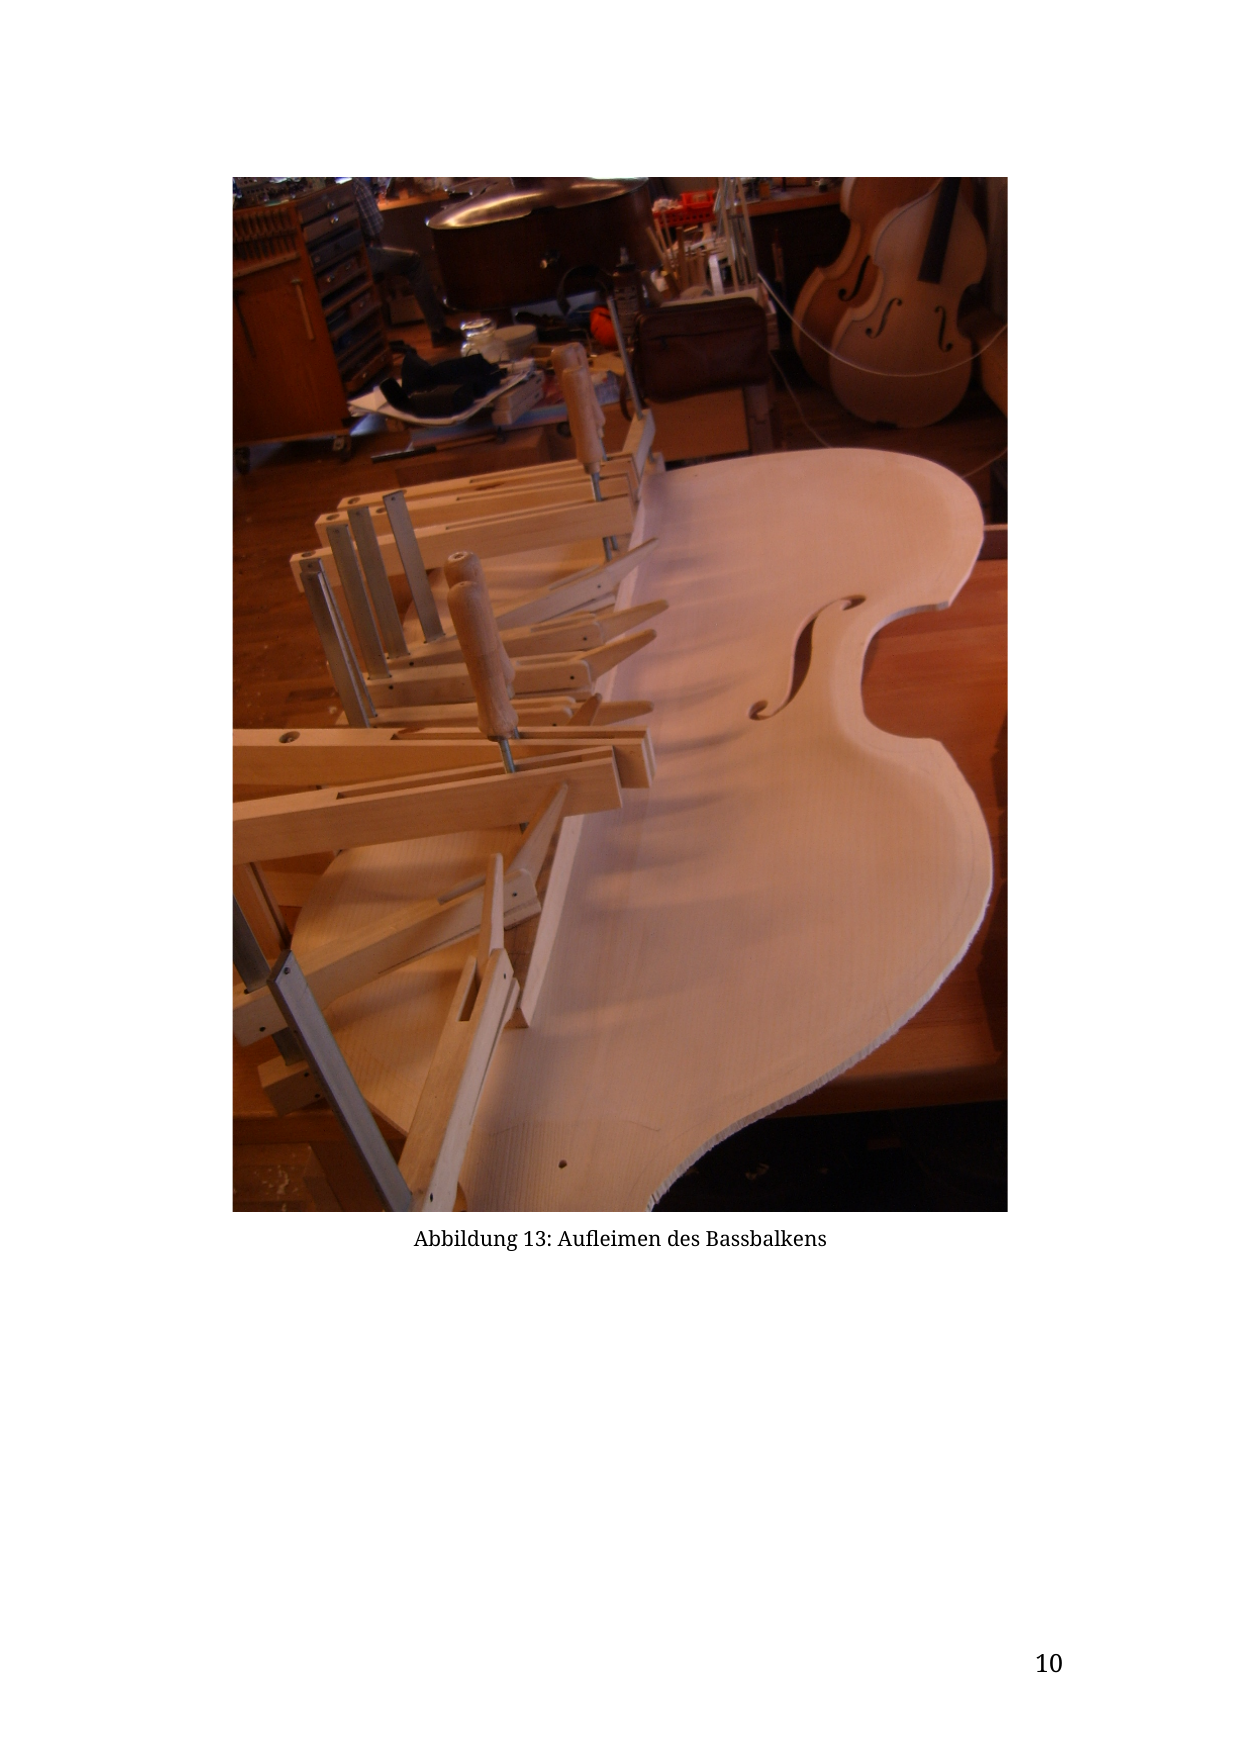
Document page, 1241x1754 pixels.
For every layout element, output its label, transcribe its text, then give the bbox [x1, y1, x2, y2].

text Abbildung 13: Aufleimen des Bassbalkens [177, 1224, 1063, 1252]
picture [232, 177, 1008, 1212]
